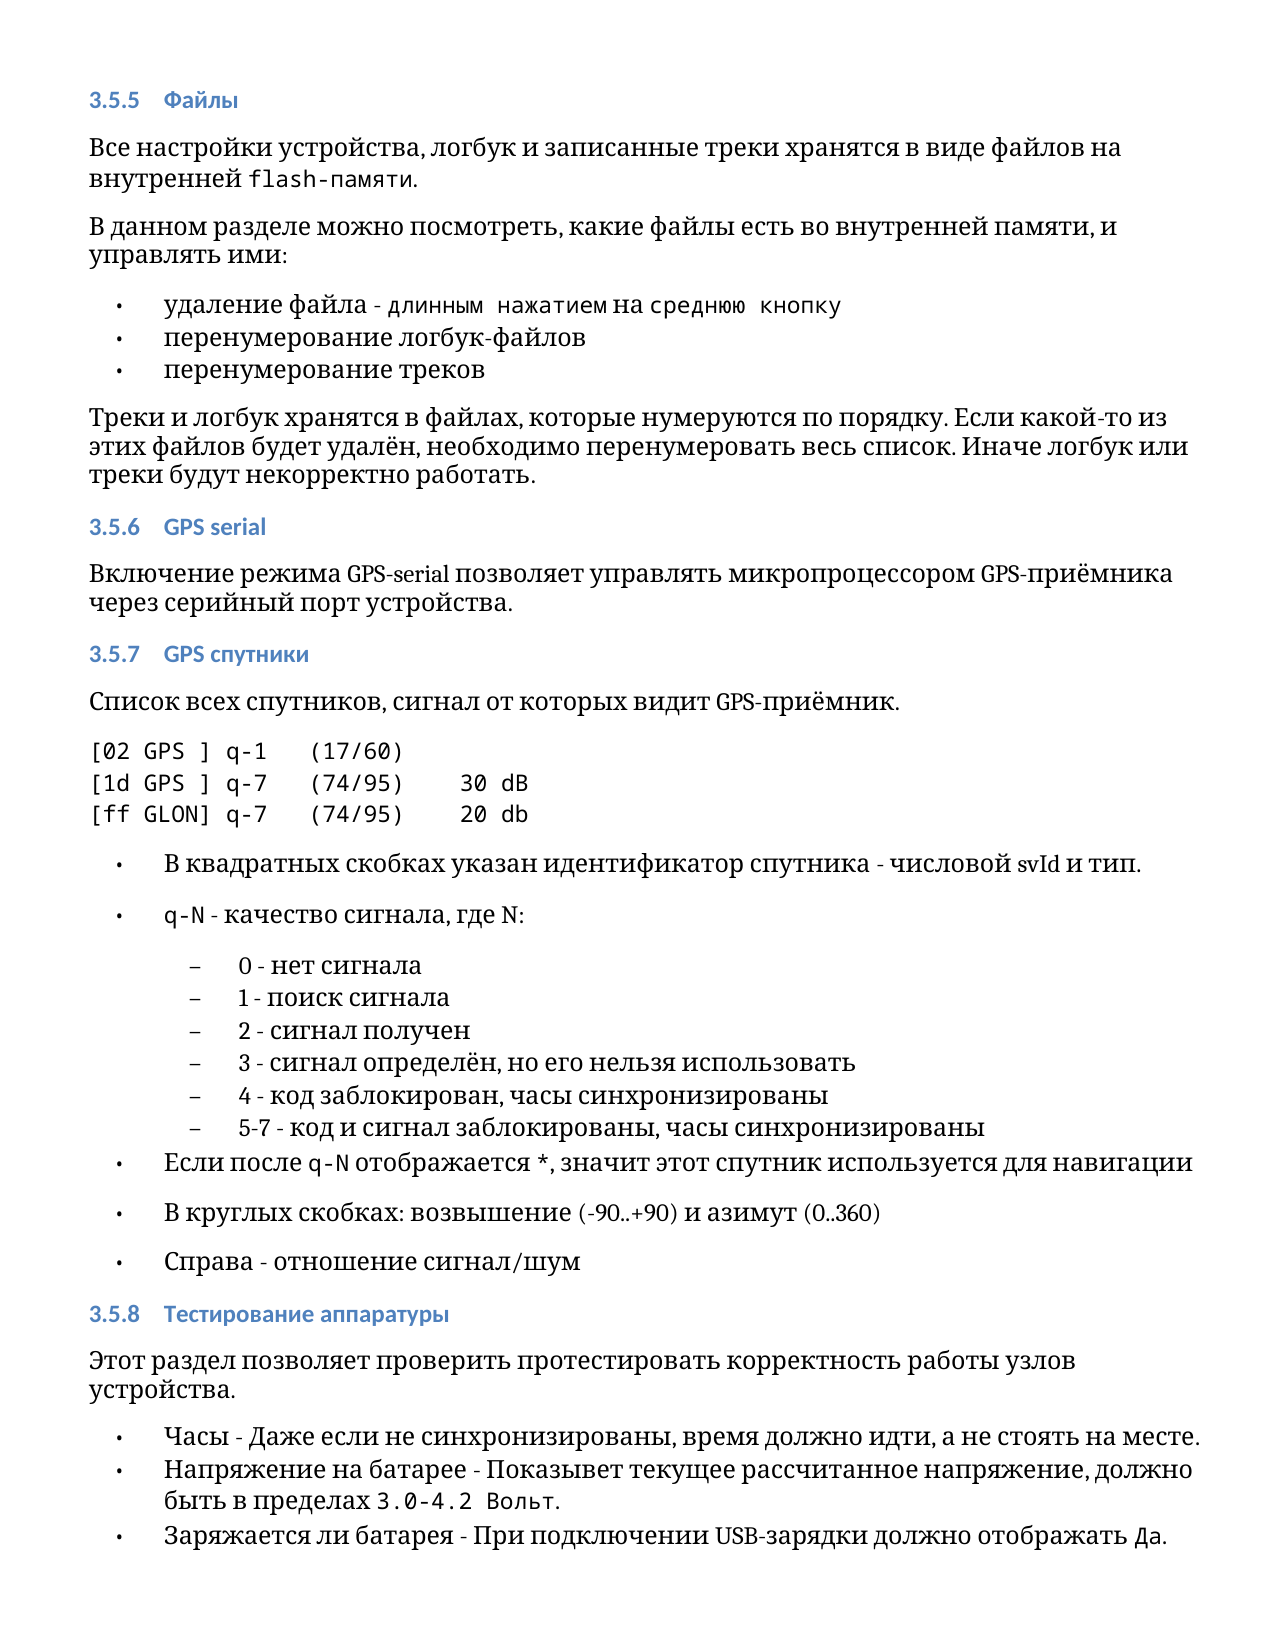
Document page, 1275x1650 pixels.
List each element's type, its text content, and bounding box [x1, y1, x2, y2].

subtitle 3.5.7 GPS спутники [88, 638, 1211, 669]
text Список всех спутников, сигнал от которых видит GPS-приёмник. [88, 688, 1211, 717]
subtitle 3.5.6 GPS serial [88, 511, 1211, 541]
text Треки и логбук хранятся в файлах, которые нумеруются по порядку. Если какой-то из этих файлов будет удалён, необходимо перенумеровать весь список. Иначе логбук или треки будут некорректно работать. [88, 404, 1211, 490]
list 4 - код заблокирован, часы синхронизированы [188, 1082, 1211, 1110]
text Этот раздел позволяет проверить протестировать корректность работы узлов устройства. [88, 1347, 1211, 1404]
list Напряжение на батарее - Показывет текущее рассчитанное напряжение, должно быть в пределах 3.0-4.2 Вольт. [113, 1456, 1211, 1516]
list q-N - качество сигнала, где N: [113, 899, 1211, 931]
list перенумерование треков [113, 356, 1211, 385]
list Если после q-N отображается *, значит этот спутник используется для навигации [113, 1147, 1211, 1178]
list 1 - поиск сигнала [188, 984, 1211, 1013]
list 0 - нет сигнала [188, 952, 1211, 980]
list Заряжается ли батарея - При подключении USB-зарядки должно отображать Да. [113, 1519, 1211, 1551]
list 2 - сигнал получен [188, 1017, 1211, 1045]
text В данном разделе можно посмотреть, какие файлы есть во внутренней памяти, и управлять ими: [88, 213, 1211, 270]
list В квадратных скобках указан идентификатор спутника - числовой svId и тип. [113, 850, 1211, 879]
subtitle 3.5.8 Тестирование аппаратуры [88, 1298, 1211, 1328]
text Включение режима GPS-serial позволяет управлять микропроцессором GPS-приёмника через серийный порт устройства. [88, 560, 1211, 618]
list Справа - отношение сигнал/шум [113, 1248, 1211, 1277]
text Все настройки устройства, логбук и записанные треки хранятся в виде файлов на внутренней flash-памяти. [88, 134, 1211, 194]
subtitle 3.5.5 Файлы [88, 84, 1211, 115]
text [02 GPS ] q-1 (17/60) [1d GPS ] q-7 (74/95) 30 dB [ff GLON] q-7 (74/95) 20 db [88, 735, 1211, 829]
list Часы - Даже если не синхронизированы, время должно идти, а не стоять на месте. [113, 1423, 1211, 1452]
list 3 - сигнал определён, но его нельзя использовать [188, 1049, 1211, 1078]
list В круглых скобках: возвышение (-90..+90) и азимут (0..360) [113, 1199, 1211, 1227]
list удаление файла - длинным нажатием на среднюю кнопку [113, 289, 1211, 320]
list перенумерование логбук-файлов [113, 324, 1211, 353]
list 5-7 - код и сигнал заблокированы, часы синхронизированы [188, 1114, 1211, 1143]
